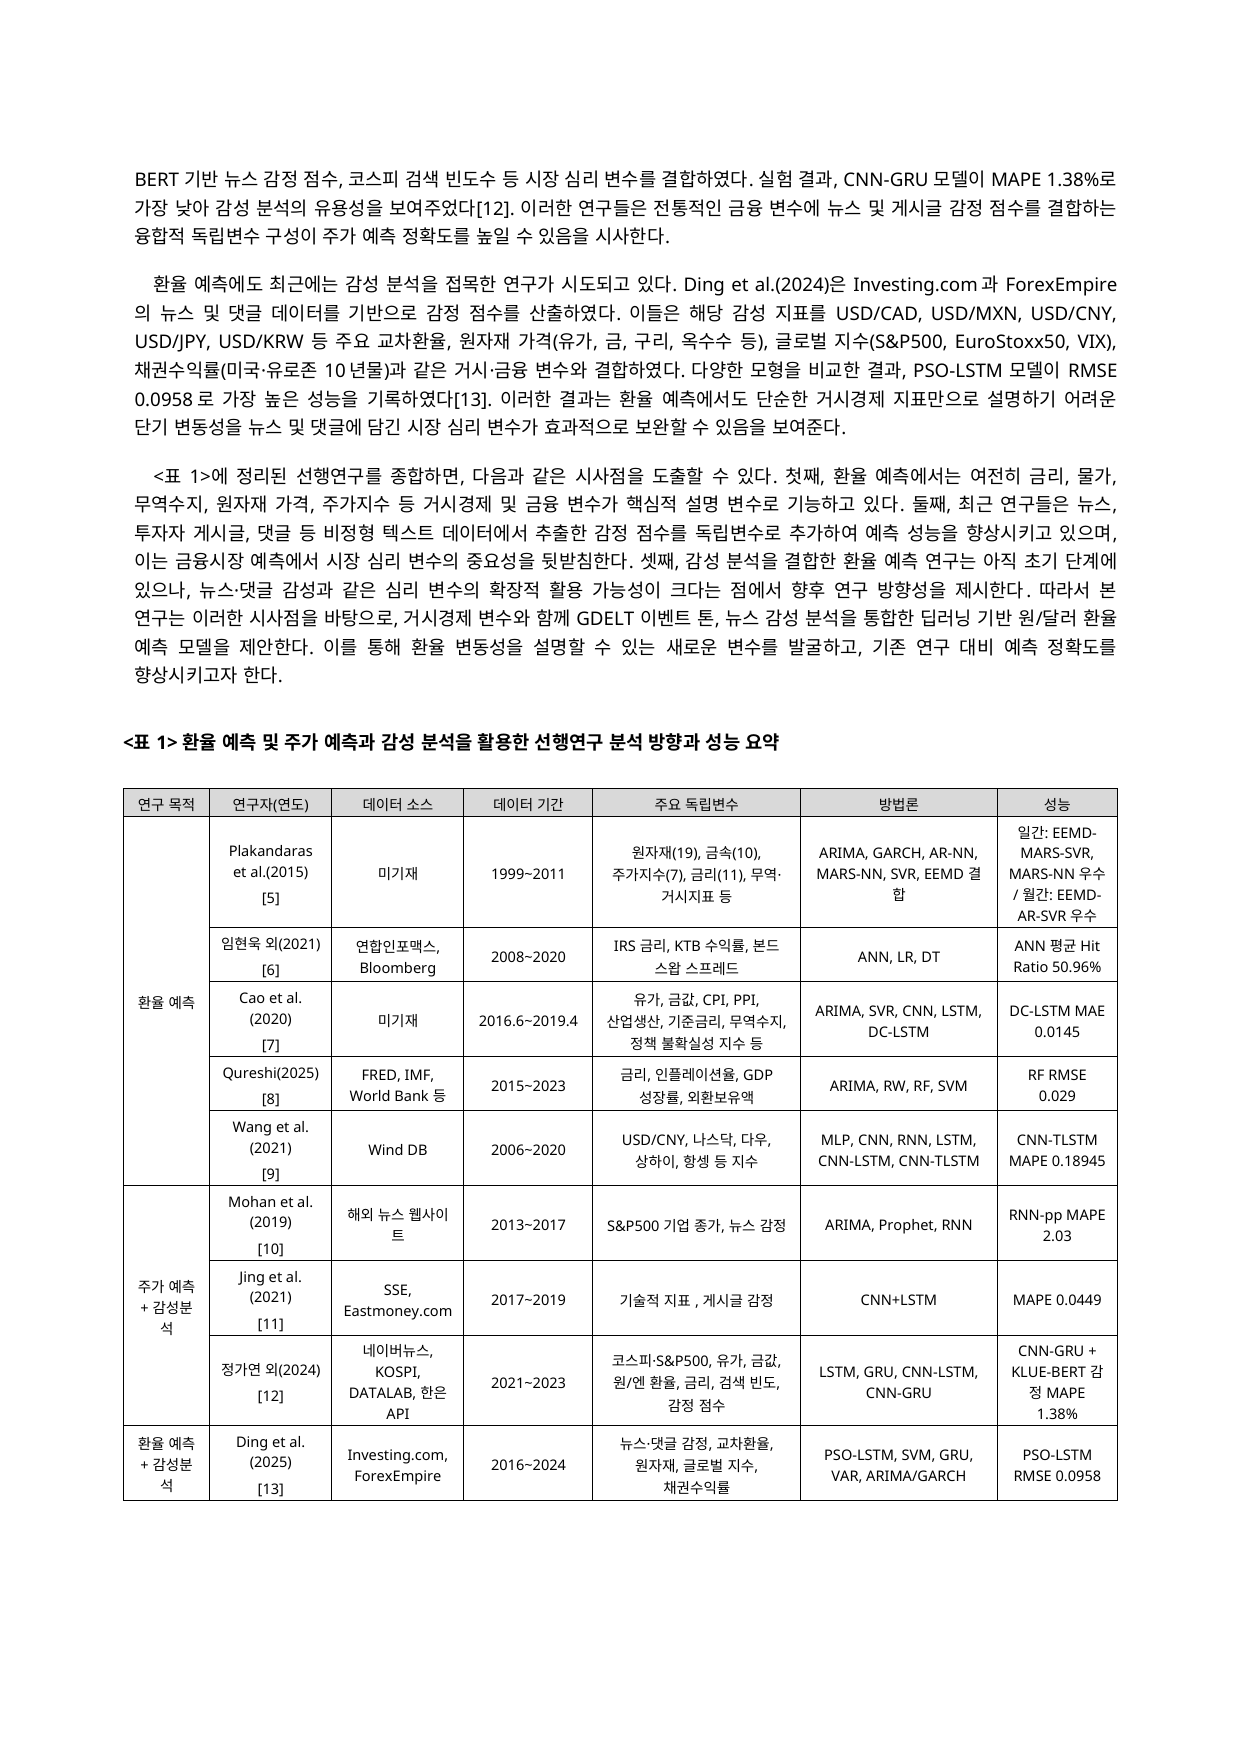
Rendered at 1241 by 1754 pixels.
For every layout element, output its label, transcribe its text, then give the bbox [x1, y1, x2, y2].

table_cell 미기재 [332, 982, 463, 1056]
text <표 1>에 정리된 선행연구를 종합하면, 다음과 같은 시사점을 도출할 수 있다. 첫째, 환율 예측에서는 여전히 금리, 물가, 무역수지, 원자재 가격, 주가지수 등 거시경제 및 금융 변수가 핵심적 설명 변수로 기능하고 있다. 둘째, 최근 연구들은 뉴스, 투자자 게시글, 댓글 등 비정형 텍스트 데이터에서 추출한 감정 점수를 독립변수로 추가하여 예측 성능을 향상시키고 있으며, 이는 금융시장 예측에서 시장 심리 변수의 중요성을 뒷받침한다. 셋째, 감성 분석을 결합한 환율 예측 연구는 아직 초기 단계에 있으나, 뉴스·댓글 감성과 같은 심리 변수의 확장적 활용 가능성이 크다는 점에서 향후 연구 방향성을 제시한다. 따라서 본 연구는 이러한 시사점을 바탕으로, 거시경제 변수와 함께 GDELT 이벤트 톤, 뉴스 감성 분석을 통합한 딥러닝 기반 원/달러 환율 예측 모델을 제안한다. 이를 통해 환율 변동성을 설명할 수 있는 새로운 변수를 발굴하고, 기존 연구 대비 예측 정확도를 향상시키고자 한다. [134, 461, 1117, 688]
text 환율 예측에도 최근에는 감성 분석을 접목한 연구가 시도되고 있다. Ding et al.(2024)은 Investing.com과 ForexEmpire의 뉴스 및 댓글 데이터를 기반으로 감정 점수를 산출하였다. 이들은 해당 감성 지표를 USD/CAD, USD/MXN, USD/CNY, USD/JPY, USD/KRW 등 주요 교차환율, 원자재 가격(유가, 금, 구리, 옥수수 등), 글로벌 지수(S&P500, EuroStoxx50, VIX), 채권수익률(미국·유로존 10년물)과 같은 거시·금융 변수와 결합하였다. 다양한 모형을 비교한 결과, PSO-LSTM 모델이 RMSE 0.0958로 가장 높은 성능을 기록하였다[13]. 이러한 결과는 환율 예측에서도 단순한 거시경제 지표만으로 설명하기 어려운 단기 변동성을 뉴스 및 댓글에 담긴 시장 심리 변수가 효과적으로 보완할 수 있음을 보여준다. [134, 270, 1117, 440]
table_cell ANN 평균 Hit Ratio 50.96% [998, 928, 1117, 981]
table_cell 유가, 금값, CPI, PPI, 산업생산, 기준금리, 무역수지, 정책 불확실성 지수 등 [593, 982, 800, 1056]
table_cell 2008~2020 [464, 928, 592, 981]
table_cell LSTM, GRU, CNN-LSTM, CNN-GRU [801, 1336, 997, 1425]
table_cell ARIMA, GARCH, AR-NN, MARS-NN, SVR, EEMD 결합 [801, 817, 997, 927]
table_cell 미기재 [332, 817, 463, 927]
table_cell 원자재(19), 금속(10), 주가지수(7), 금리(11), 무역·거시지표 등 [593, 817, 800, 927]
table_cell 주가 예측 + 감성분석 [124, 1186, 209, 1425]
table_cell RNN-pp MAPE 2.03 [998, 1186, 1117, 1260]
table_header 주요 독립변수 [593, 789, 800, 816]
table_header 방법론 [801, 789, 997, 816]
table_header 성능 [998, 789, 1117, 816]
table_cell 2015~2023 [464, 1057, 592, 1110]
table_header 데이터 기간 [464, 789, 592, 816]
table_cell CNN+LSTM [801, 1261, 997, 1335]
table_cell SSE, Eastmoney.com [332, 1261, 463, 1335]
table_cell 일간: EEMD-MARS-SVR, MARS-NN 우수 / 월간: EEMD-AR-SVR 우수 [998, 817, 1117, 927]
table_cell Mohan et al.(2019) [10] [210, 1186, 331, 1260]
table_cell MLP, CNN, RNN, LSTM, CNN-LSTM, CNN-TLSTM [801, 1111, 997, 1185]
table_cell IRS 금리, KTB 수익률, 본드 스왑 스프레드 [593, 928, 800, 981]
table_cell CNN-TLSTM MAPE 0.18945 [998, 1111, 1117, 1185]
table_cell Plakandaras et al.(2015) [5] [210, 817, 331, 927]
table_cell 2017~2019 [464, 1261, 592, 1335]
table_cell 코스피·S&P500, 유가, 금값, 원/엔 환율, 금리, 검색 빈도, 감정 점수 [593, 1336, 800, 1425]
table_cell 연합인포맥스, Bloomberg [332, 928, 463, 981]
table_cell Investing.com, ForexEmpire [332, 1426, 463, 1500]
table_cell 환율 예측 + 감성분석 [124, 1426, 209, 1500]
table_cell MAPE 0.0449 [998, 1261, 1117, 1335]
table_cell CNN-GRU + KLUE-BERT 감정 MAPE 1.38% [998, 1336, 1117, 1425]
table_cell S&P500 기업 종가, 뉴스 감정 [593, 1186, 800, 1260]
table_cell Jing et al.(2021) [11] [210, 1261, 331, 1335]
table_cell 환율 예측 [124, 817, 209, 1185]
table_header 데이터 소스 [332, 789, 463, 816]
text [134, 164, 1117, 249]
table_cell Cao et al.(2020) [7] [210, 982, 331, 1056]
table_cell 기술적 지표 , 게시글 감정 [593, 1261, 800, 1335]
table_cell USD/CNY, 나스닥, 다우, 상하이, 항셍 등 지수 [593, 1111, 800, 1185]
table_cell 2013~2017 [464, 1186, 592, 1260]
table_cell RF RMSE 0.029 [998, 1057, 1117, 1110]
table_cell 네이버뉴스, KOSPI, DATALAB, 한은 API [332, 1336, 463, 1425]
table_cell Qureshi(2025) [8] [210, 1057, 331, 1110]
table_header 연구 목적 [124, 789, 209, 816]
table_cell PSO-LSTM, SVM, GRU, VAR, ARIMA/GARCH [801, 1426, 997, 1500]
table_cell 2021~2023 [464, 1336, 592, 1425]
table_cell 2016~2024 [464, 1426, 592, 1500]
table_cell Ding et al.(2025) [13] [210, 1426, 331, 1500]
table_cell 2006~2020 [464, 1111, 592, 1185]
table_cell 2016.6~2019.4 [464, 982, 592, 1056]
table_cell 금리, 인플레이션율, GDP 성장률, 외환보유액 [593, 1057, 800, 1110]
table_cell 정가연 외(2024) [12] [210, 1336, 331, 1425]
table_header 연구자(연도) [210, 789, 331, 816]
table_cell ARIMA, Prophet, RNN [801, 1186, 997, 1260]
table_cell 1999~2011 [464, 817, 592, 927]
text <표 1> 환율 예측 및 주가 예측과 감성 분석을 활용한 선행연구 분석 방향과 성능 요약 [123, 727, 1117, 754]
table_cell DC-LSTM MAE 0.0145 [998, 982, 1117, 1056]
table_cell PSO-LSTM RMSE 0.0958 [998, 1426, 1117, 1500]
table_cell 뉴스·댓글 감정, 교차환율, 원자재, 글로벌 지수, 채권수익률 [593, 1426, 800, 1500]
table_cell 해외 뉴스 웹사이트 [332, 1186, 463, 1260]
table_cell FRED, IMF, World Bank 등 [332, 1057, 463, 1110]
table_cell Wang et al.(2021) [9] [210, 1111, 331, 1185]
table_cell ARIMA, RW, RF, SVM [801, 1057, 997, 1110]
table_cell 임현욱 외(2021) [6] [210, 928, 331, 981]
table_cell ARIMA, SVR, CNN, LSTM, DC-LSTM [801, 982, 997, 1056]
table_cell Wind DB [332, 1111, 463, 1185]
table_cell ANN, LR, DT [801, 928, 997, 981]
